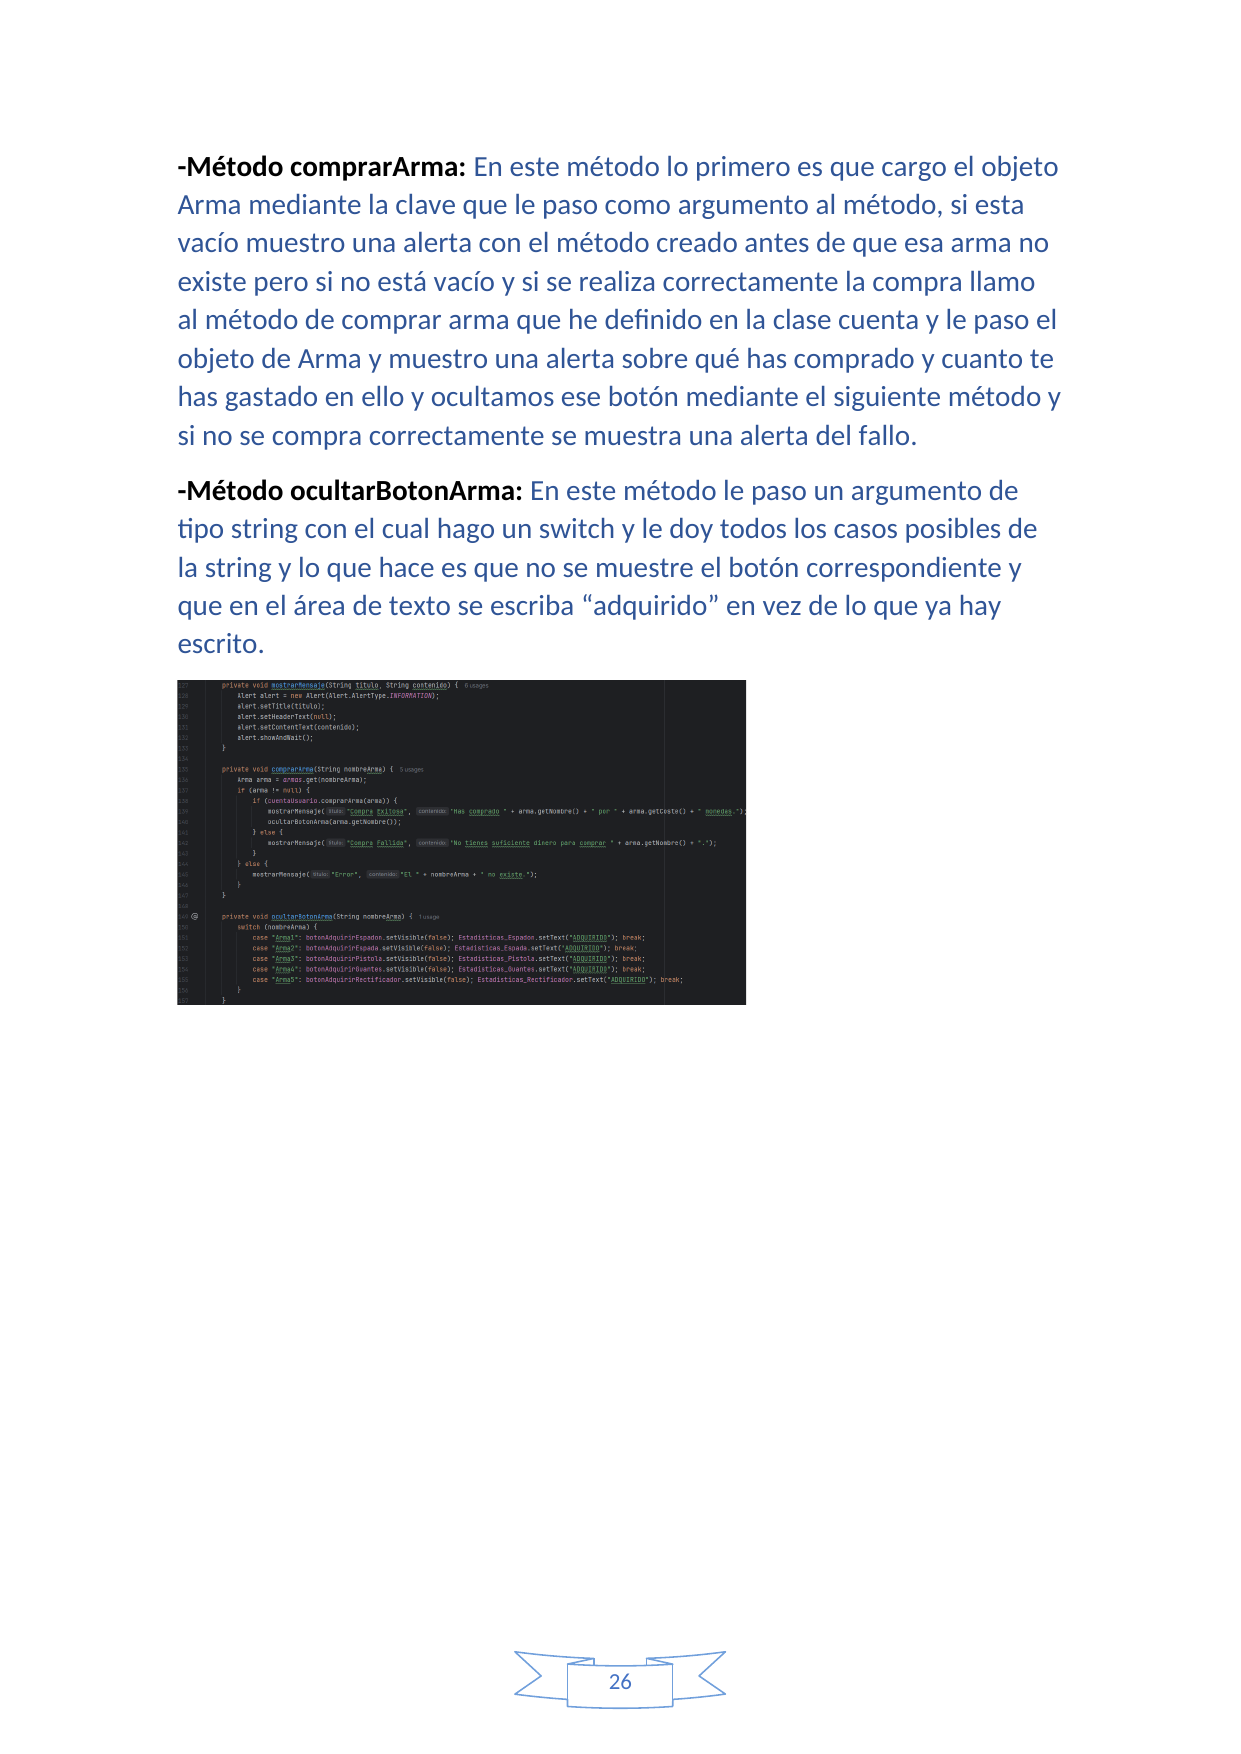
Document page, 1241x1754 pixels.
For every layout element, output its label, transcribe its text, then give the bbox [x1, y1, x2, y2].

text -Método ocultarBotonArma: En este método le paso un argumento de tipo string con el cual hago un switch y le doy todos los casos posibles de la string y lo que hace es que no se muestre el botón correspondiente y que en el área de texto se escriba “adquirido” en vez de lo que ya hay escrito. [177, 472, 1063, 661]
text -Método comprarArma: En este método lo primero es que cargo el objeto Arma mediante la clave que le paso como argumento al método, si esta vacío muestro una alerta con el método creado antes de que esa arma no existe pero si no está vacío y si se realiza correctamente la compra llamo al método de comprar arma que he definido en la clase cuenta y le paso el objeto de Arma y muestro una alerta sobre qué has comprado y cuanto te has gastado en ello y ocultamos ese botón mediante el siguiente método y si no se compra correctamente se muestra una alerta del fallo. [177, 148, 1063, 452]
picture [177, 680, 747, 1005]
